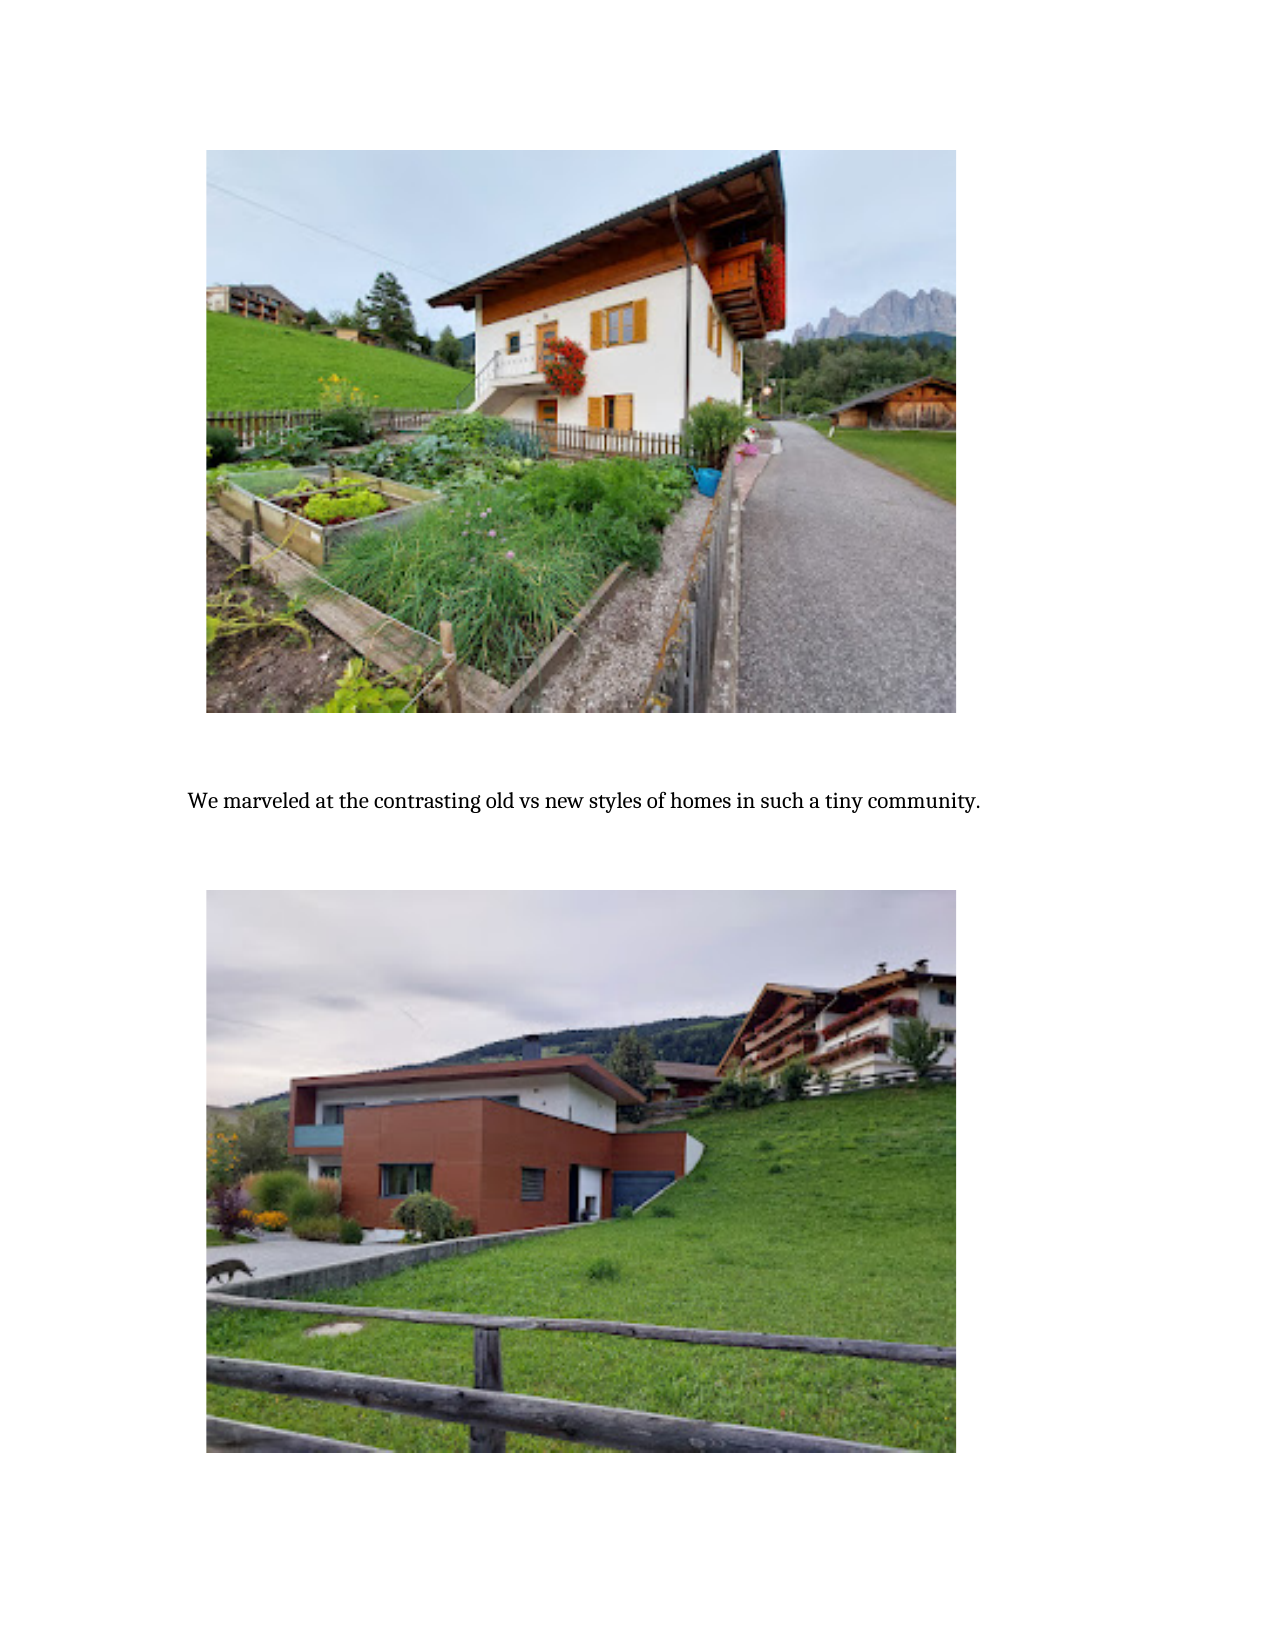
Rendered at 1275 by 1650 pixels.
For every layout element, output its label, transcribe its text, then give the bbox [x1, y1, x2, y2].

picture [206, 890, 957, 1453]
text We marveled at the contrasting old vs new styles of homes in such a tiny community. [187, 788, 1087, 814]
picture [206, 150, 957, 713]
